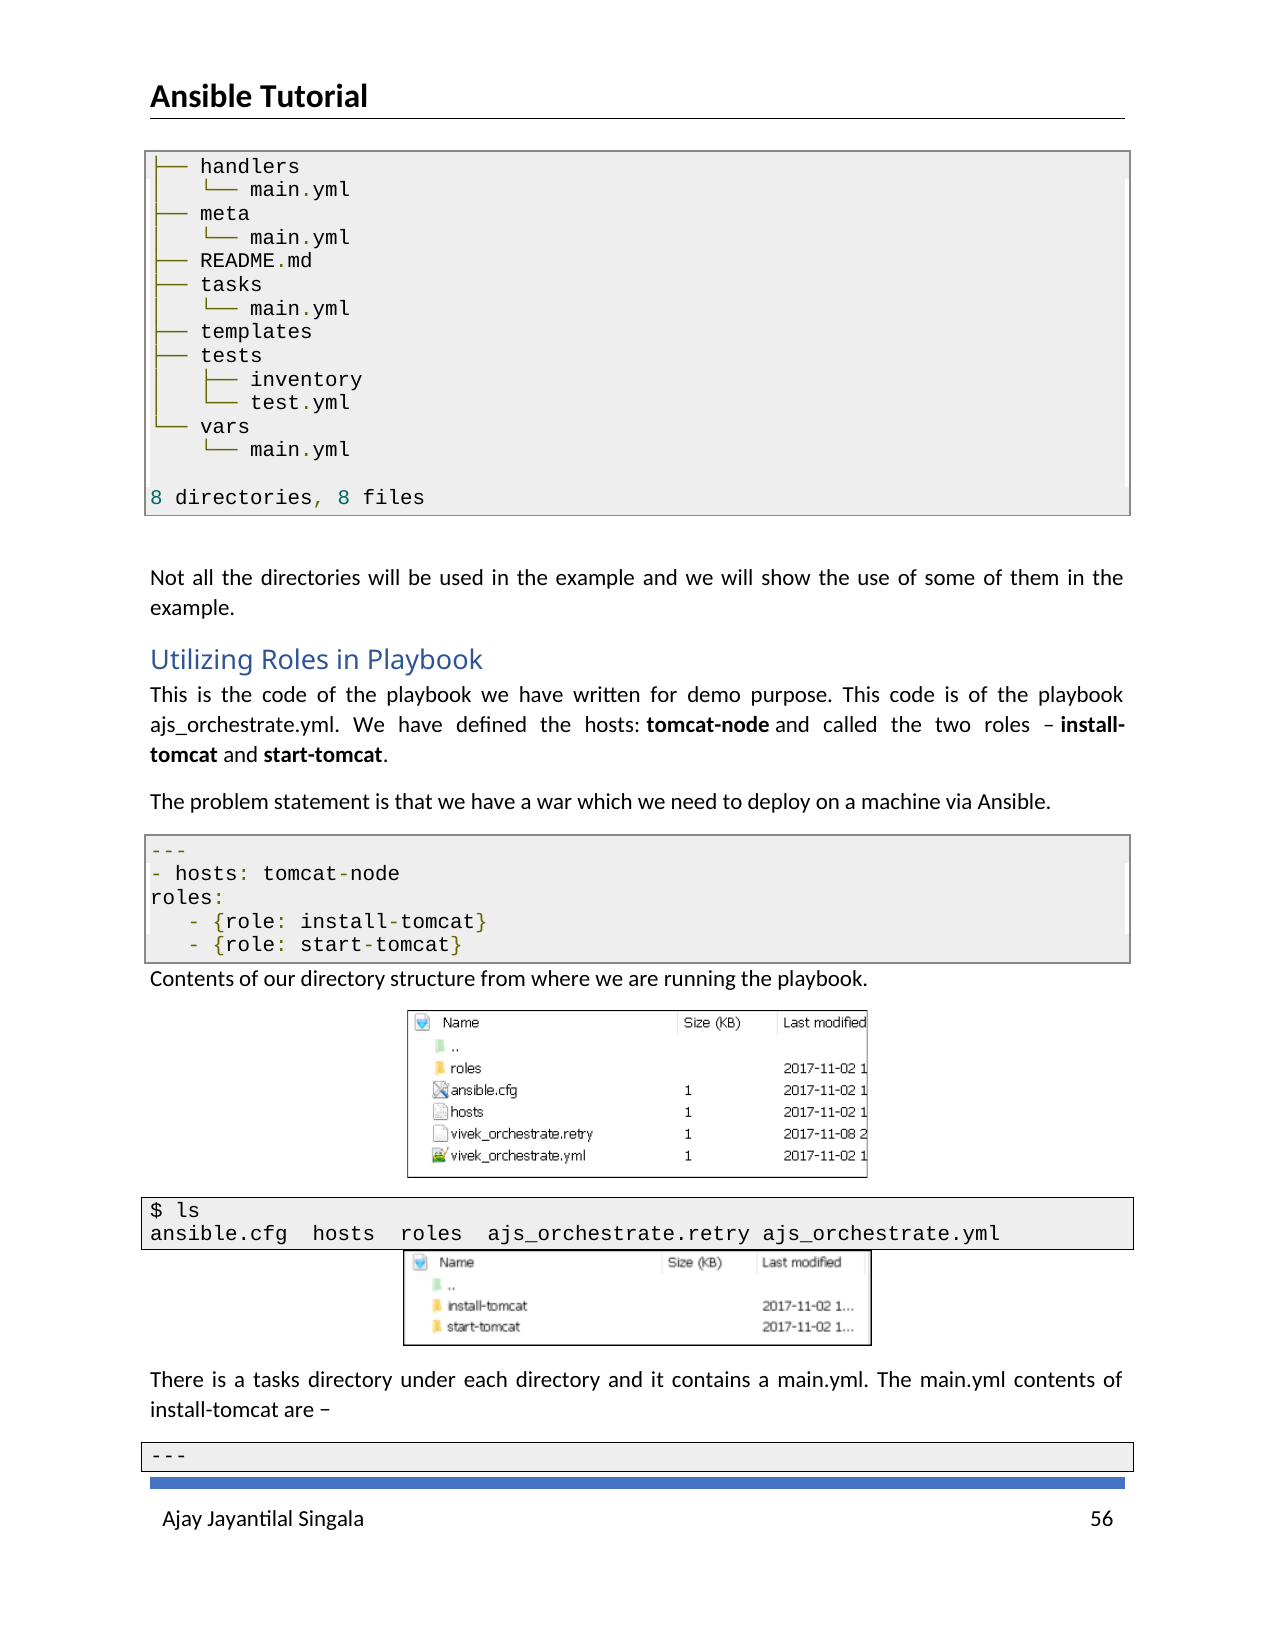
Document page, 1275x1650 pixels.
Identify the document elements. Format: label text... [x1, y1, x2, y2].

text │ └── main.yml [157, 227, 1125, 250]
text $ ls [142, 1198, 1133, 1220]
text │ └── main.yml [150, 179, 1125, 203]
subtitle Utilizing Roles in Playbook [150, 640, 1125, 677]
text roles: [150, 887, 1125, 911]
text ├── tests [157, 345, 1125, 368]
text 8 directories, 8 files [146, 481, 1129, 515]
text ansible.cfg hosts roles ajs_orchestrate.retry ajs_orchestrate.yml [142, 1220, 1133, 1249]
text └── main.yml [150, 439, 1125, 463]
text Not all the directories will be used in the example and we will show the use of some of them in the example. [150, 591, 1125, 621]
text There is a tasks directory under each directory and it contains a main.yml. The main.yml contents of install-tomcat are − [150, 1365, 1125, 1423]
text │ └── test.yml [150, 392, 1125, 416]
text --- [146, 836, 1129, 863]
text ├── handlers [146, 152, 1129, 179]
text This is the code of the playbook we have written for demo purpose. This code is of the playbook ajs_orchestrate.yml. We have defined the hosts: tomcat-node and called the two roles – install-tomcat and start-tomcat. [150, 680, 1125, 768]
text ├── templates [150, 321, 1125, 345]
text ├── meta [150, 203, 1125, 227]
picture [407, 1010, 868, 1178]
text --- [142, 1443, 1133, 1471]
text └── vars [150, 416, 1125, 439]
text - {role: start-tomcat} [146, 929, 1129, 962]
picture [403, 1250, 872, 1346]
text - {role: install-tomcat} [150, 911, 1125, 929]
text Contents of our directory structure from where we are running the playbook. [150, 964, 1125, 992]
text │ ├── inventory [150, 368, 1125, 392]
text - hosts: tomcat-node [150, 863, 1125, 887]
text The problem statement is that we have a war which we need to deploy on a machine via Ansible. [150, 787, 1125, 815]
text │ └── main.yml [157, 298, 1125, 321]
text ├── README.md [150, 250, 1125, 274]
text ├── tasks [150, 274, 1125, 298]
